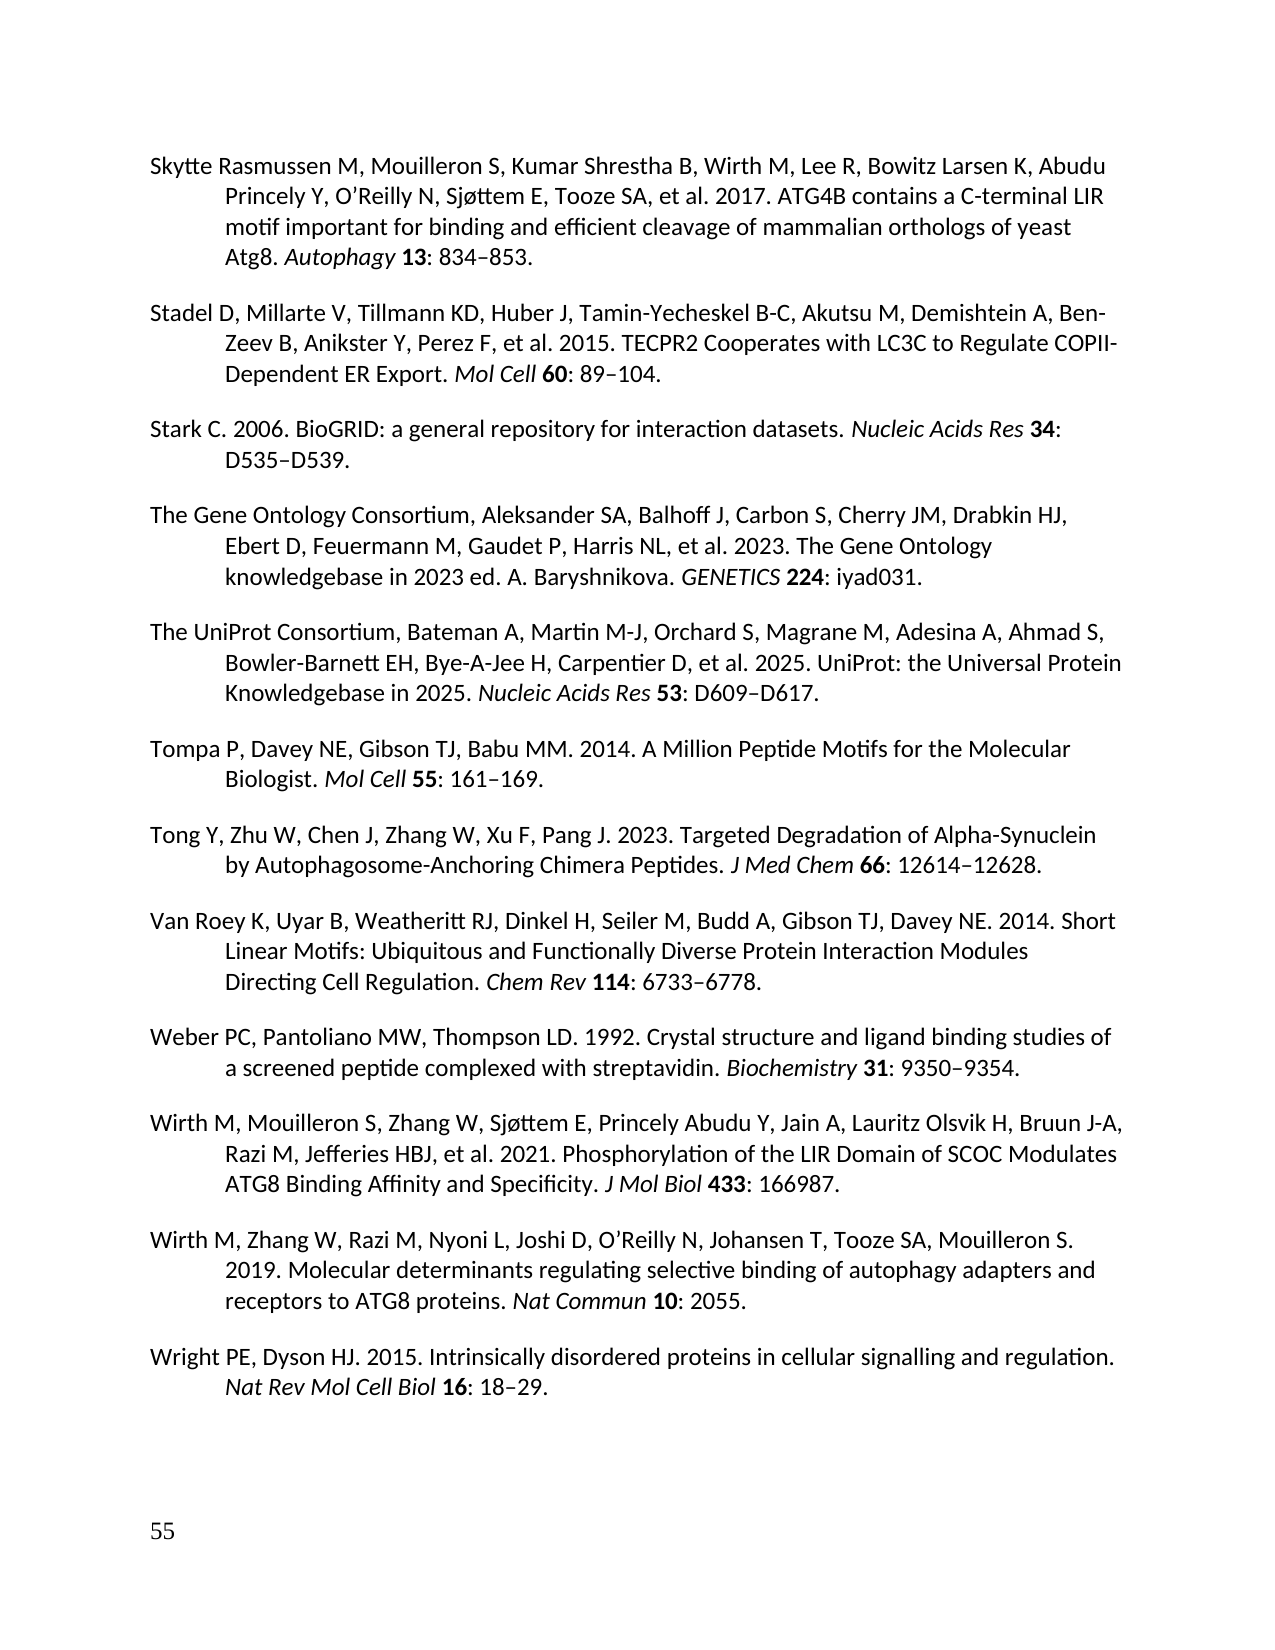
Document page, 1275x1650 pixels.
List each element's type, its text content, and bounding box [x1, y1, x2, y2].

text Stadel D, Millarte V, Tillmann KD, Huber J, Tamin-Yecheskel B-C, Akutsu M, Demishtein A, Ben-Zeev B, Anikster Y, Perez F, et al. 2015. TECPR2 Cooperates with LC3C to Regulate COPII-Dependent ER Export. Mol Cell 60: 89–104. [150, 297, 1125, 389]
text Skytte Rasmussen M, Mouilleron S, Kumar Shrestha B, Wirth M, Lee R, Bowitz Larsen K, Abudu Princely Y, O’Reilly N, Sjøttem E, Tooze SA, et al. 2017. ATG4B contains a C-terminal LIR motif important for binding and efficient cleavage of mammalian orthologs of yeast Atg8. Autophagy 13: 834–853. [150, 150, 1125, 272]
text Wirth M, Mouilleron S, Zhang W, Sjøttem E, Princely Abudu Y, Jain A, Lauritz Olsvik H, Bruun J-A, Razi M, Jefferies HBJ, et al. 2021. Phosphorylation of the LIR Domain of SCOC Modulates ATG8 Binding Affinity and Specificity. J Mol Biol 433: 166987. [150, 1107, 1125, 1199]
text Wright PE, Dyson HJ. 2015. Intrinsically disordered proteins in cellular signalling and regulation. Nat Rev Mol Cell Biol 16: 18–29. [150, 1341, 1125, 1402]
text Weber PC, Pantoliano MW, Thompson LD. 1992. Crystal structure and ligand binding studies of a screened peptide complexed with streptavidin. Biochemistry 31: 9350–9354. [150, 1021, 1125, 1082]
text Tong Y, Zhu W, Chen J, Zhang W, Xu F, Pang J. 2023. Targeted Degradation of Alpha-Synuclein by Autophagosome-Anchoring Chimera Peptides. J Med Chem 66: 12614–12628. [150, 819, 1125, 880]
text The UniProt Consortium, Bateman A, Martin M-J, Orchard S, Magrane M, Adesina A, Ahmad S, Bowler-Barnett EH, Bye-A-Jee H, Carpentier D, et al. 2025. UniProt: the Universal Protein Knowledgebase in 2025. Nucleic Acids Res 53: D609–D617. [150, 616, 1125, 708]
text Van Roey K, Uyar B, Weatheritt RJ, Dinkel H, Seiler M, Budd A, Gibson TJ, Davey NE. 2014. Short Linear Motifs: Ubiquitous and Functionally Diverse Protein Interaction Modules Directing Cell Regulation. Chem Rev 114: 6733–6778. [150, 905, 1125, 996]
text The Gene Ontology Consortium, Aleksander SA, Balhoff J, Carbon S, Cherry JM, Drabkin HJ, Ebert D, Feuermann M, Gaudet P, Harris NL, et al. 2023. The Gene Ontology knowledgebase in 2023 ed. A. Baryshnikova. GENETICS 224: iyad031. [150, 500, 1125, 591]
text Stark C. 2006. BioGRID: a general repository for interaction datasets. Nucleic Acids Res 34: D535–D539. [150, 414, 1125, 475]
text Wirth M, Zhang W, Razi M, Nyoni L, Joshi D, O’Reilly N, Johansen T, Tooze SA, Mouilleron S. 2019. Molecular determinants regulating selective binding of autophagy adapters and receptors to ATG8 proteins. Nat Commun 10: 2055. [150, 1224, 1125, 1316]
text Tompa P, Davey NE, Gibson TJ, Babu MM. 2014. A Million Peptide Motifs for the Molecular Biologist. Mol Cell 55: 161–169. [150, 733, 1125, 794]
